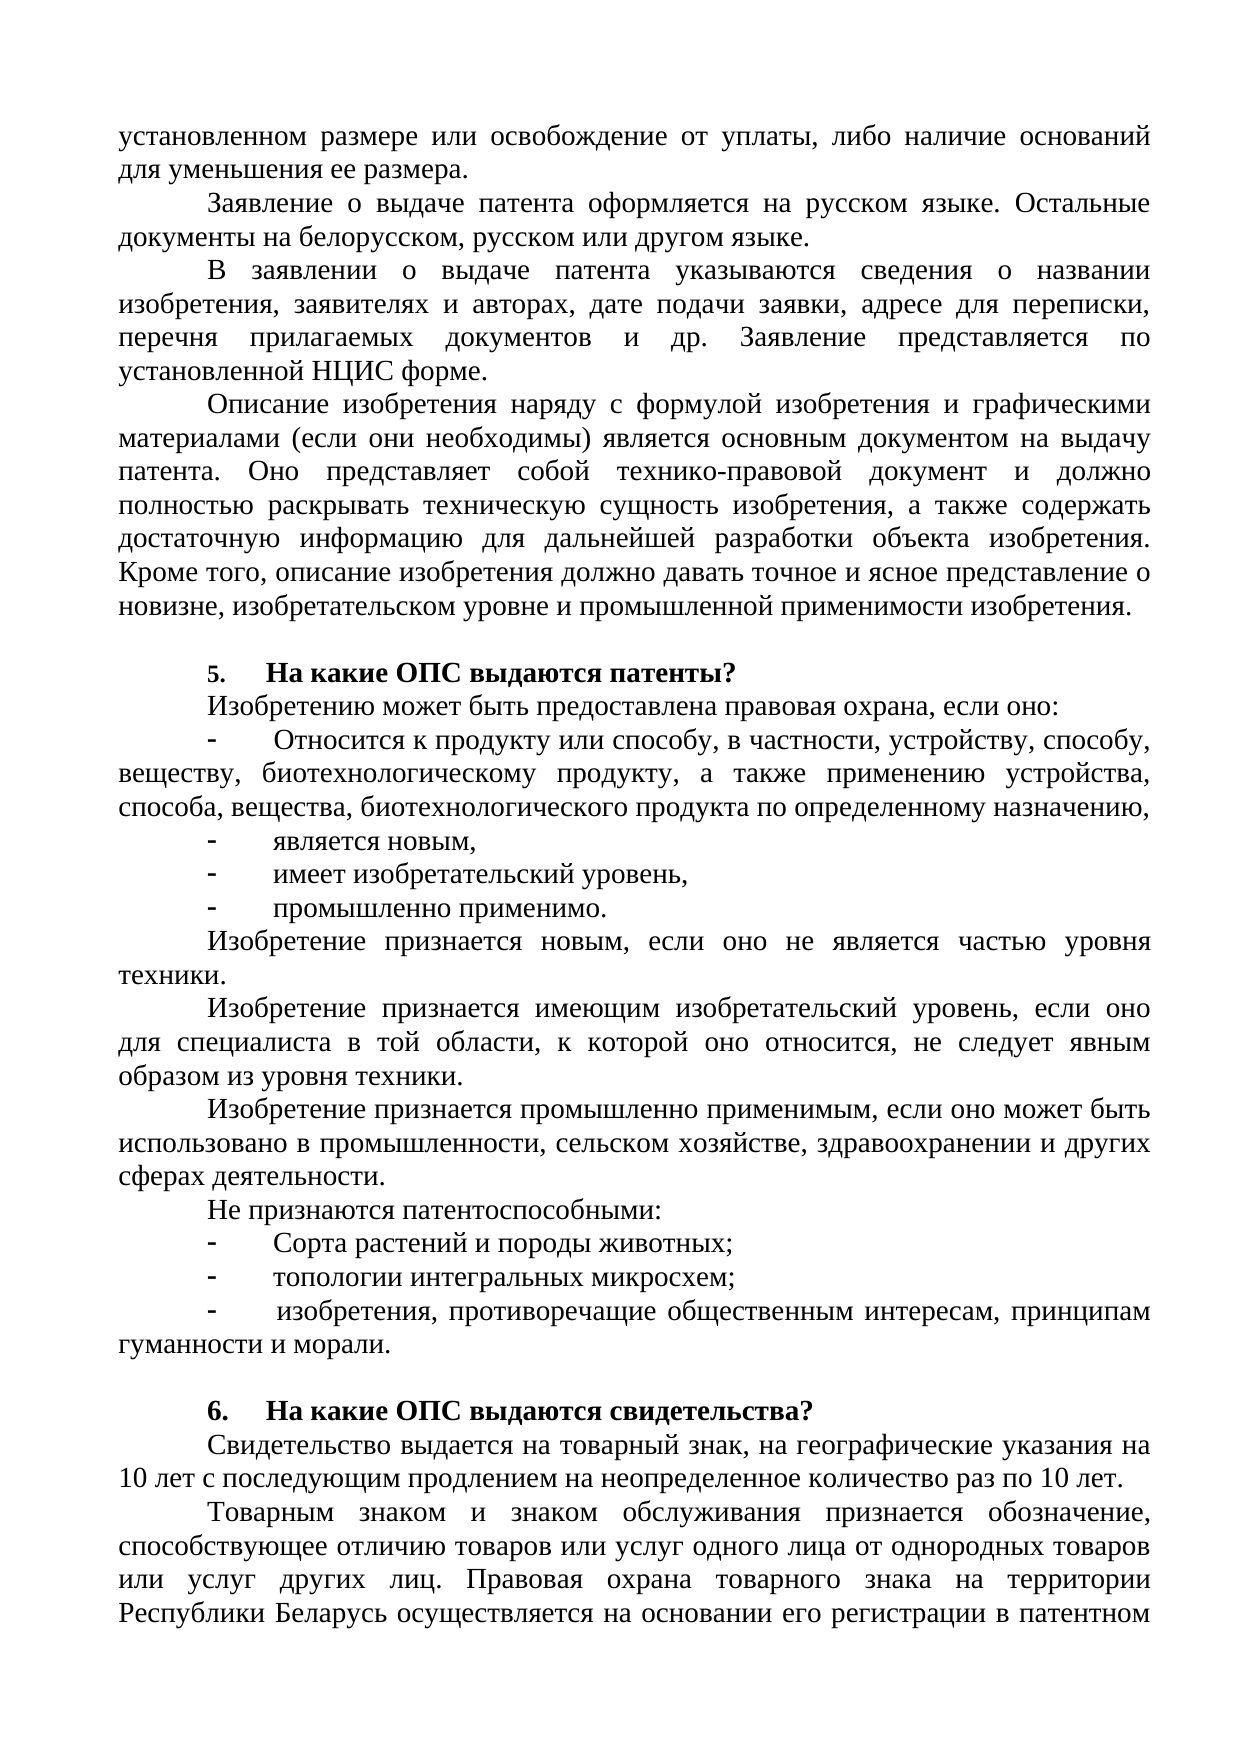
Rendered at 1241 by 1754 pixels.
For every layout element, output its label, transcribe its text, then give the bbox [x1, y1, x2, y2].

text Изобретение признается промышленно применимым, если оно может быть использовано в промышленности, сельском хозяйстве, здравоохранении и других сферах деятельности. [118, 1091, 1152, 1192]
text В заявлении о выдаче патента указываются сведения о названии изобретения, заявителях и авторах, дате подачи заявки, адресе для переписки, перечня прилагаемых документов и др. Заявление представляется по установленной НЦИС форме. [118, 252, 1152, 386]
text Изобретение признается новым, если оно не является частью уровня техники. [118, 923, 1152, 991]
text Заявление о выдаче патента оформляется на русском языке. Остальные документы на белорусском, русском или другом языке. [118, 185, 1152, 252]
text Описание изобретения наряду с формулой изобретения и графическими материалами (если они необходимы) является основным документом на выдачу патента. Оно представляет собой технико-правовой документ и должно полностью раскрывать техническую сущность изобретения, а также содержать достаточную информацию для дальнейшей разработки объекта изобретения. Кроме того, описание изобретения должно давать точное и ясное представление о новизне, изобретательском уровне и промышленной применимости изобретения. [118, 386, 1152, 621]
list является новым, [118, 823, 1152, 856]
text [118, 118, 1152, 185]
text Не признаются патентоспособными: [118, 1192, 1152, 1225]
list имеет изобретательский уровень, [118, 856, 1152, 890]
text Изобретение признается имеющим изобретательский уровень, если оно для специалиста в той области, к которой оно относится, не следует явным образом из уровня техники. [118, 991, 1152, 1091]
list Сорта растений и породы животных; [118, 1225, 1152, 1259]
text Изобретению может быть предоставлена правовая охрана, если оно: [118, 688, 1152, 722]
text Свидетельство выдается на товарный знак, на географические указания на 10 лет с последующим продлением на неопределенное количество раз по 10 лет. [118, 1427, 1152, 1494]
list На какие ОПС выдаются патенты? [118, 655, 1152, 688]
list Относится к продукту или способу, в частности, устройству, способу, веществу, биотехнологическому продукту, а также применению устройства, способа, вещества, биотехнологического продукта по определенному назначению, [118, 722, 1152, 823]
list топологии интегральных микросхем; [118, 1259, 1152, 1293]
list изобретения, противоречащие общественным интересам, принципам гуманности и морали. [118, 1293, 1152, 1360]
list На какие ОПС выдаются свидетельства? [118, 1393, 1152, 1427]
list промышленно применимо. [118, 890, 1152, 923]
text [118, 1494, 1152, 1628]
